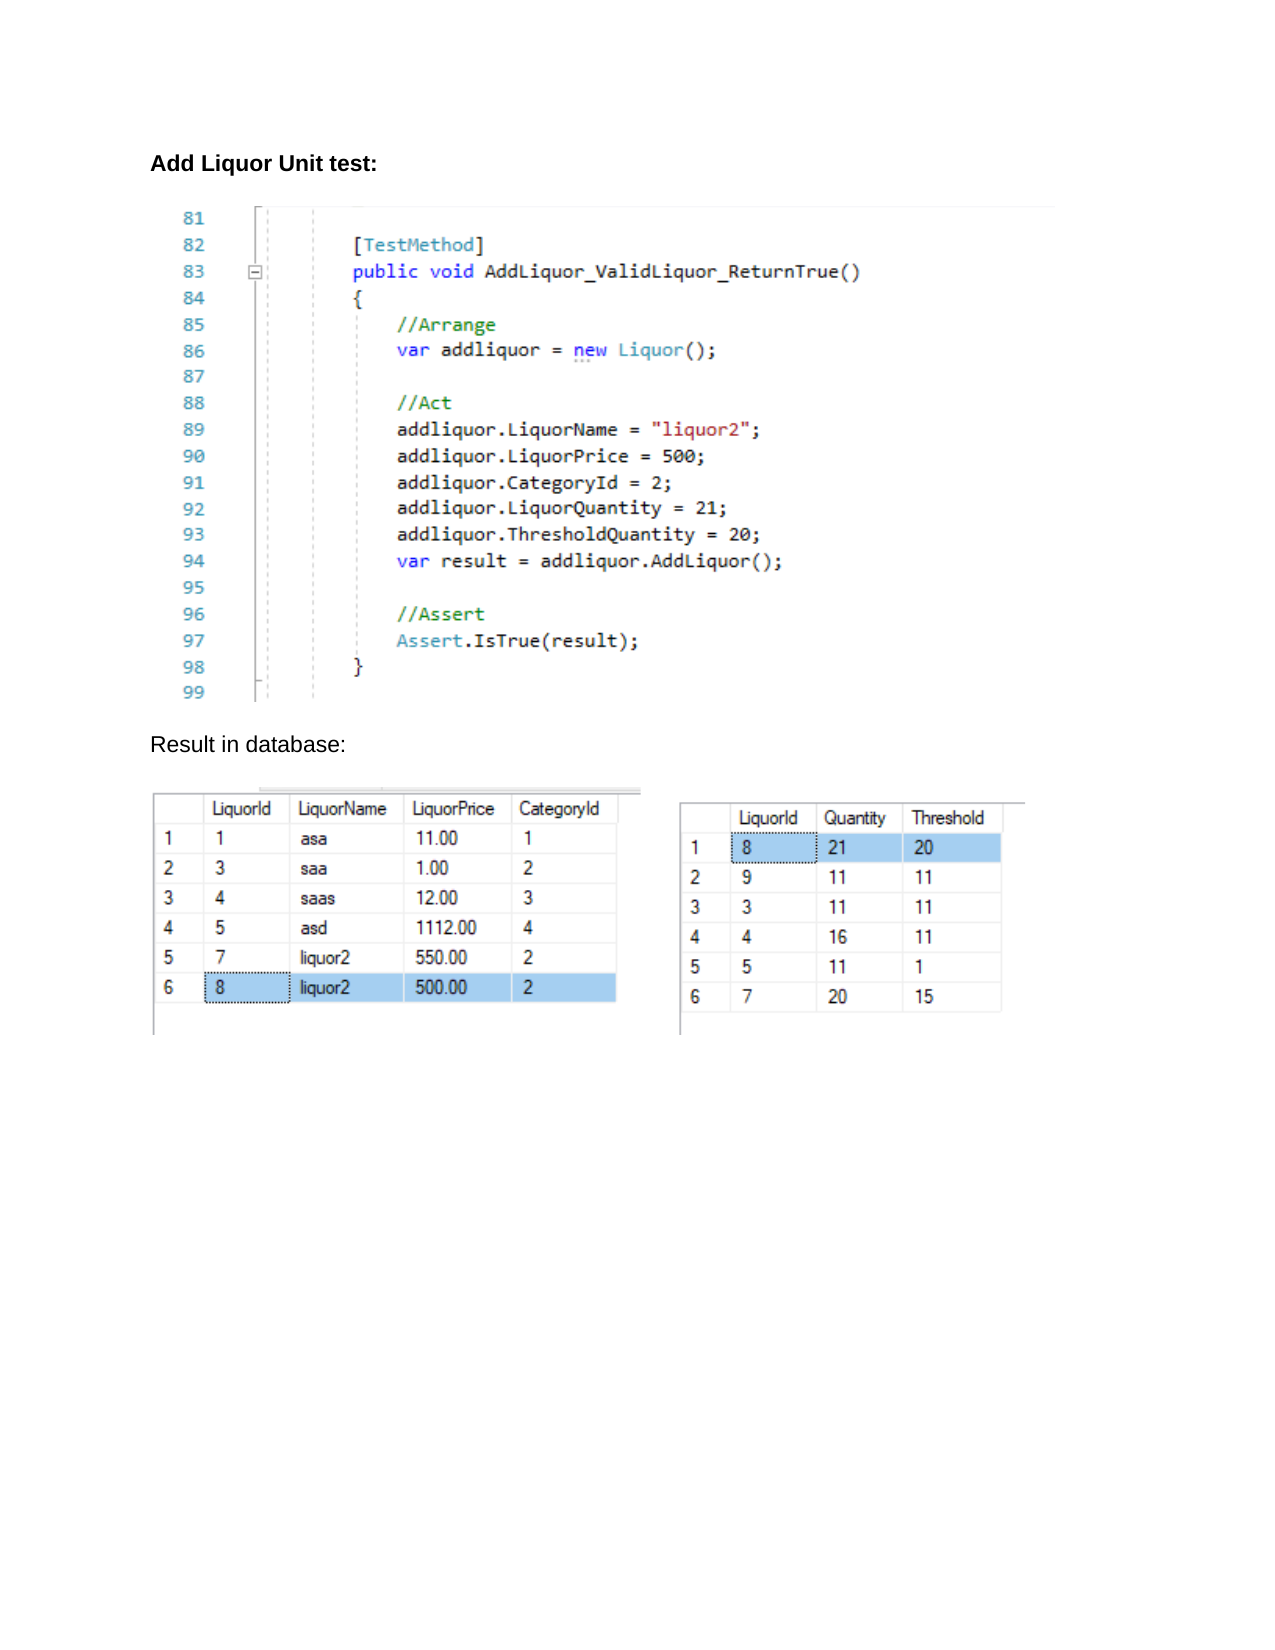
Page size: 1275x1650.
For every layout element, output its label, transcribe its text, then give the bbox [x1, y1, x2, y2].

text Result in database: [150, 731, 1125, 758]
picture [150, 787, 641, 1035]
text Add Liquor Unit test: [150, 150, 1125, 176]
picture [150, 206, 1055, 702]
picture [675, 801, 1025, 1035]
